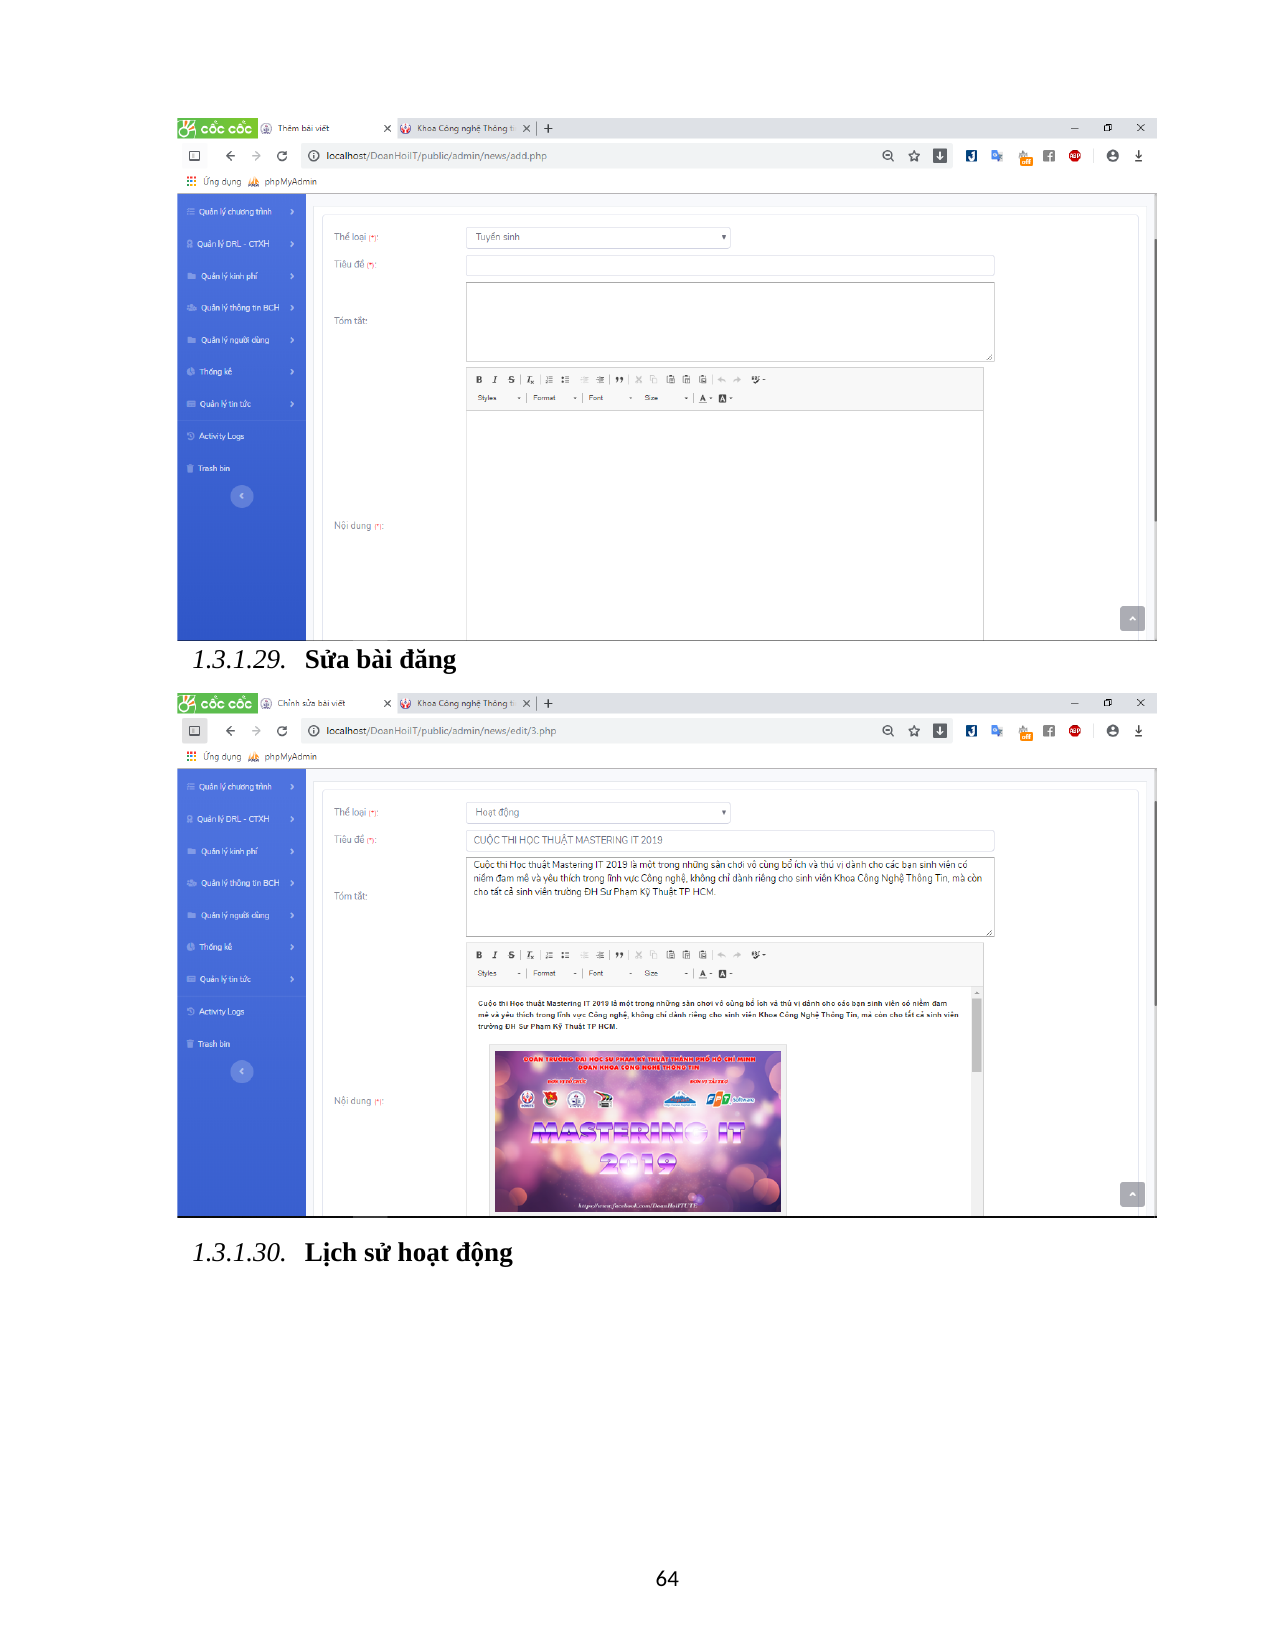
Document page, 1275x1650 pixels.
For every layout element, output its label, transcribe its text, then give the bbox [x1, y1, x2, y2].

picture [177, 693, 1157, 1218]
picture [177, 118, 1157, 641]
list Lịch sử hoạt động [192, 1236, 1157, 1268]
list Sửa bài đăng [192, 643, 1157, 674]
